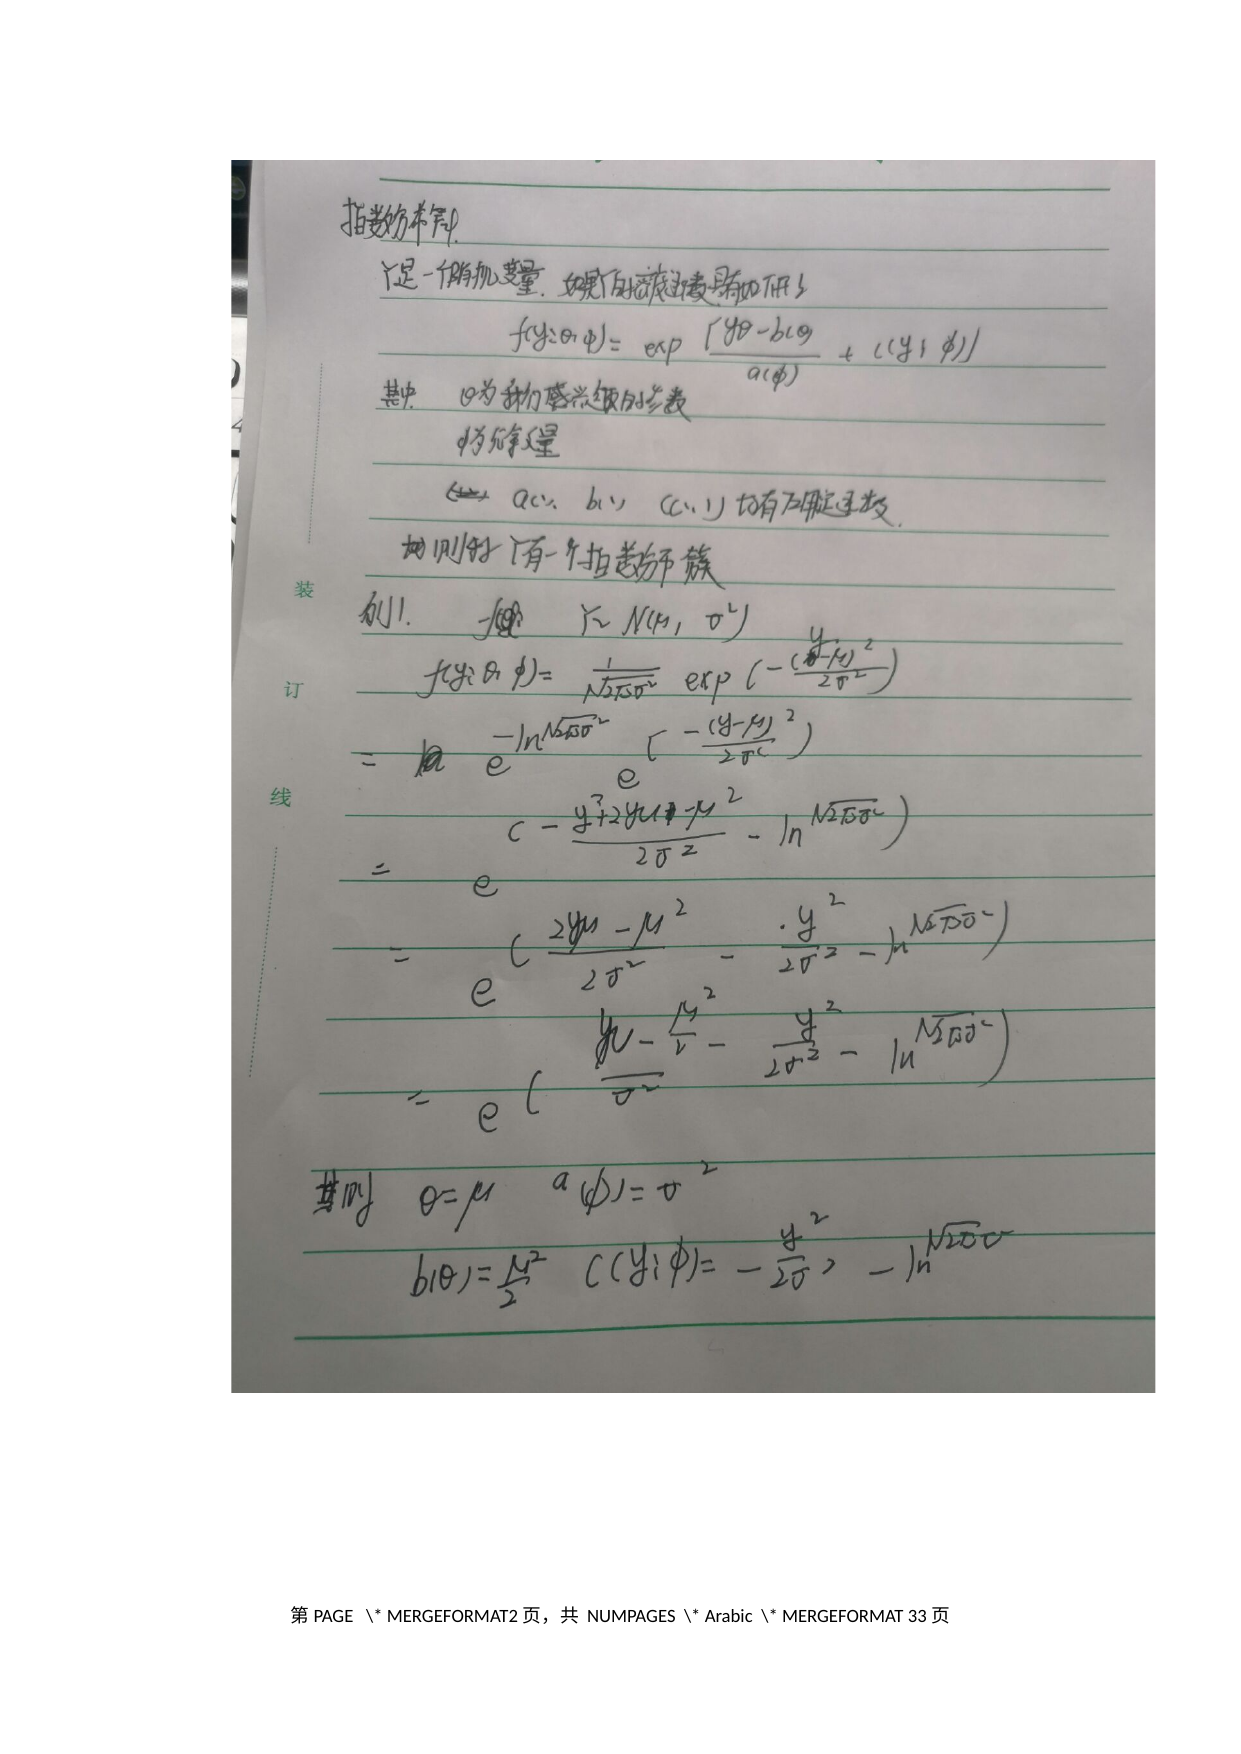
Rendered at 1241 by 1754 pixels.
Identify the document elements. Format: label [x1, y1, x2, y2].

picture [231, 160, 1156, 1393]
